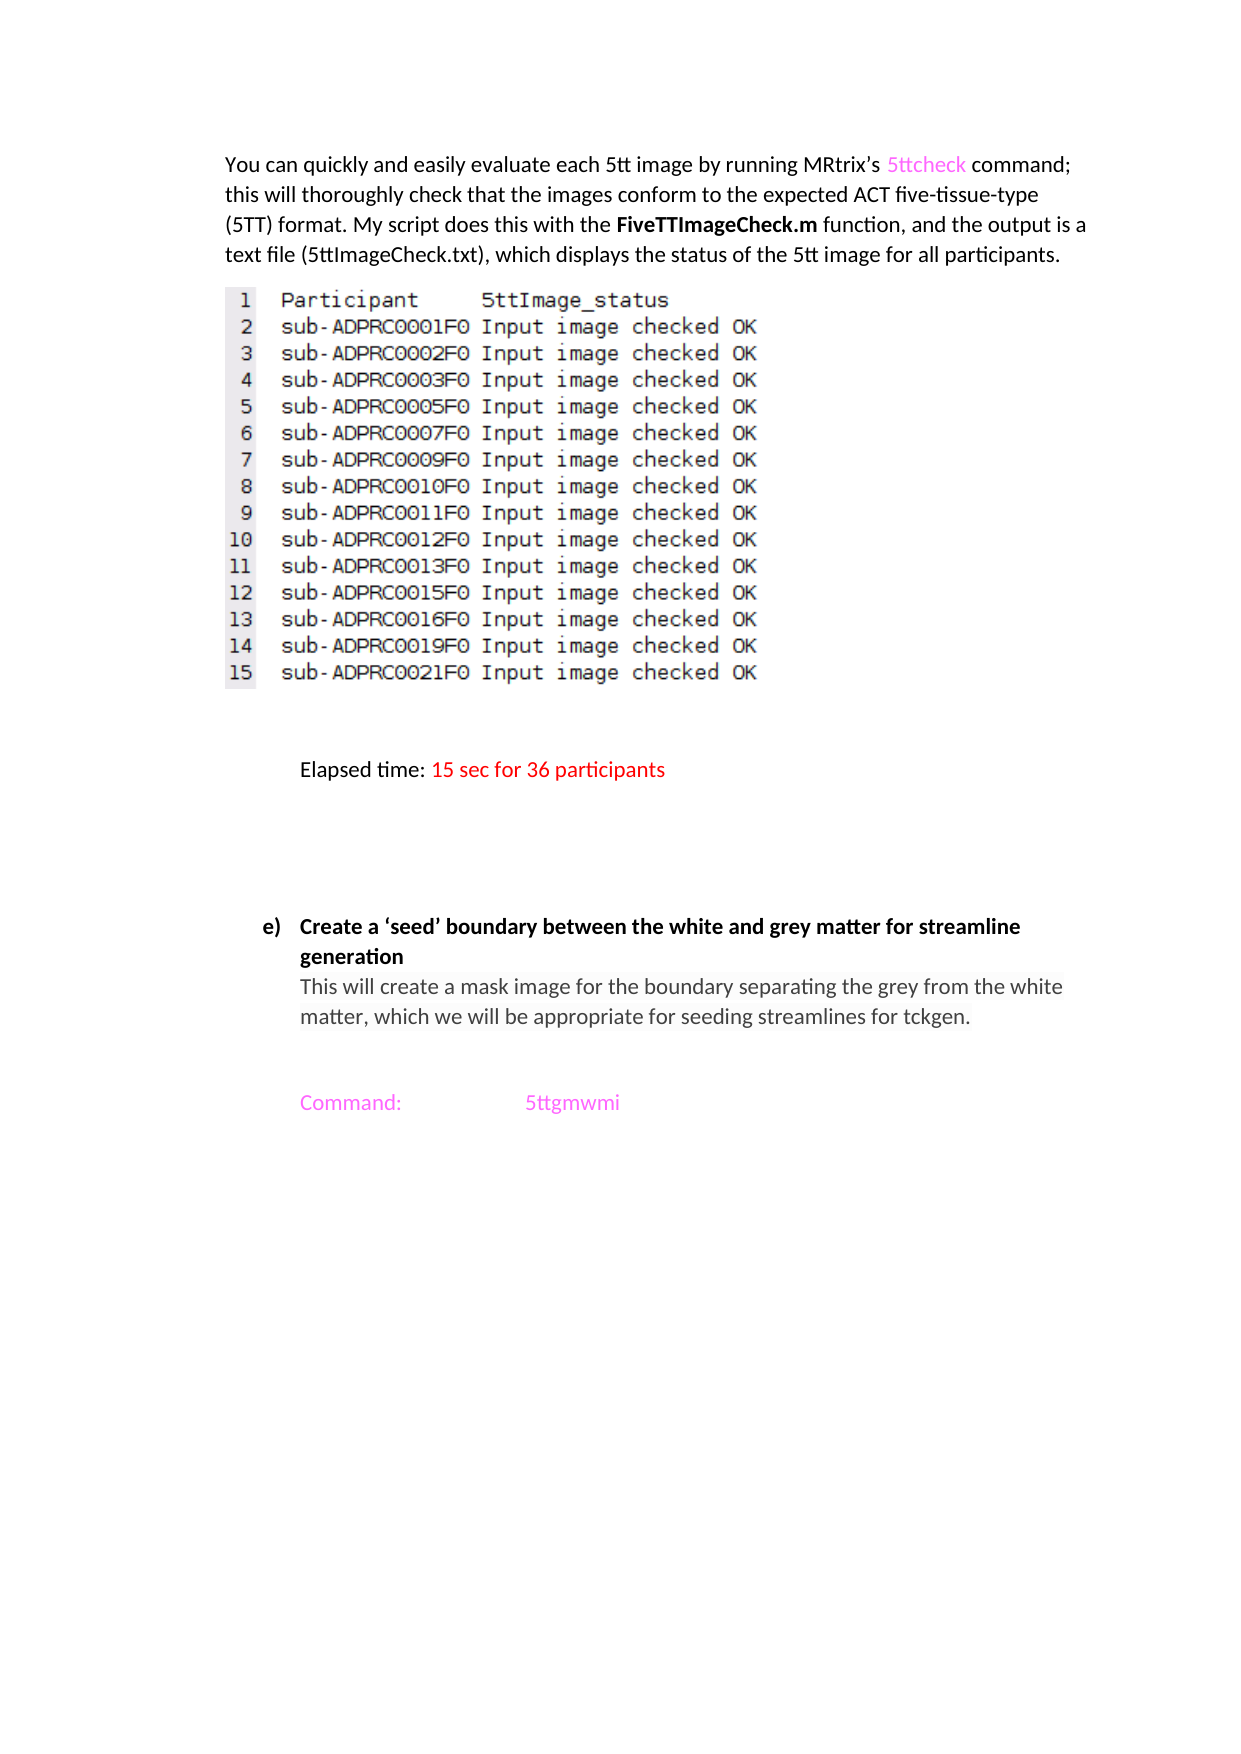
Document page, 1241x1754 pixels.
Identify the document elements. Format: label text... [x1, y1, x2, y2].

list Create a ‘seed’ boundary between the white and grey matter for streamline generation [262, 912, 1090, 970]
picture [225, 287, 775, 689]
text Command: 5ttgmwmi [225, 1088, 1090, 1116]
text You can quickly and easily evaluate each 5tt image by running MRtrix’s 5ttcheck command; this will thoroughly check that the images conform to the expected ACT five-tissue-type (5TT) format. My script does this with the FiveTTImageCheck.m function, and the output is a text file (5ttImageCheck.txt), which displays the status of the 5tt image for all participants. [225, 150, 1090, 269]
list Elapsed time: 15 sec for 36 participants [225, 755, 1090, 783]
list This will create a mask image for the boundary separating the grey from the white matter, which we will be appropriate for seeding streamlines for tckgen. [300, 972, 1090, 1031]
